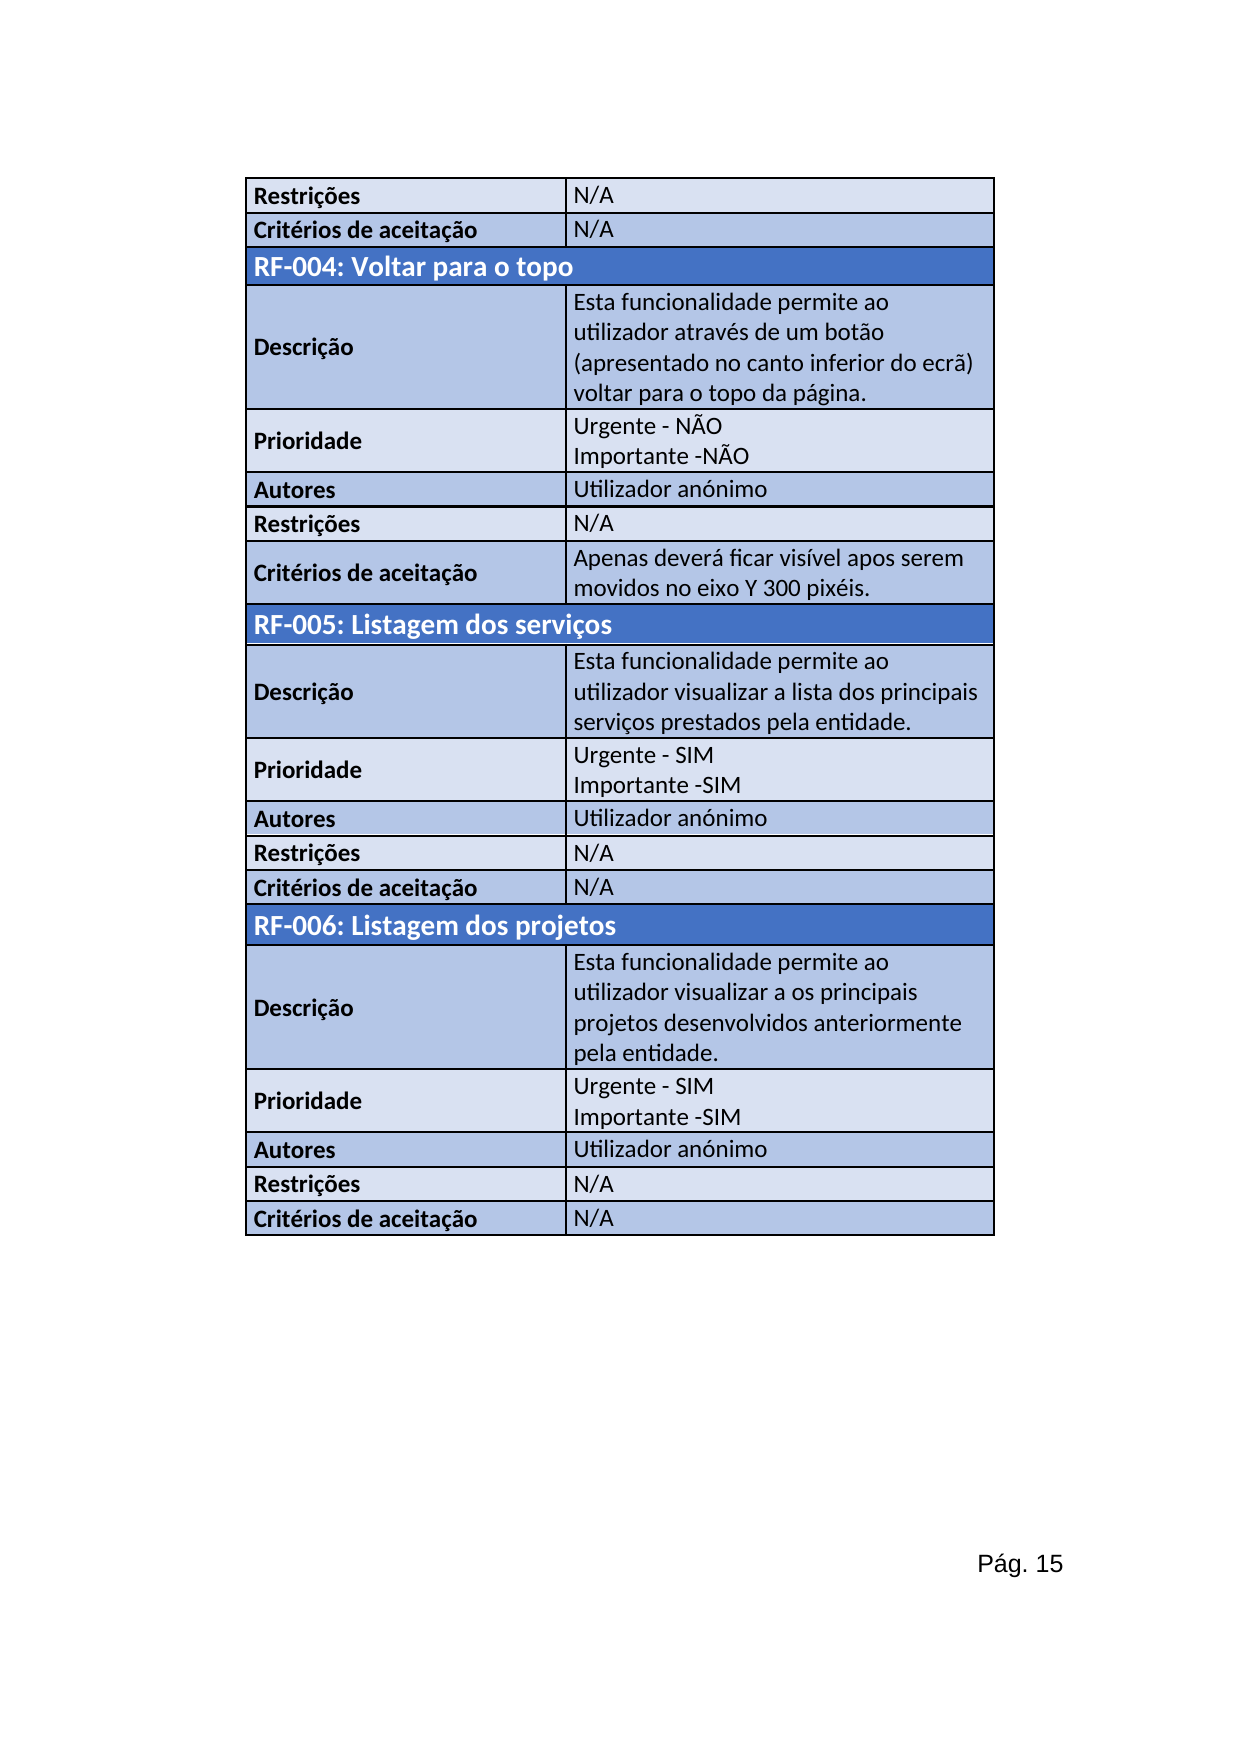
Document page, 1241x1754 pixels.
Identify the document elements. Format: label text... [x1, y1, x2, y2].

table_cell Urgente - SIM Importante -SIM [567, 1070, 993, 1131]
table_cell Restrições [247, 1168, 565, 1200]
table_cell Apenas deverá ficar visível apos serem movidos no eixo Y 300 pixéis. [567, 542, 993, 603]
table_cell N/A [567, 214, 993, 246]
table_cell Restrições [247, 179, 565, 212]
table_cell Urgente - NÃO Importante -NÃO [567, 410, 993, 471]
table_cell N/A [567, 1168, 993, 1200]
table_cell RF-005: Listagem dos serviços [247, 605, 993, 643]
table_cell Critérios de aceitação [247, 214, 565, 246]
table_cell Descrição [247, 646, 565, 737]
table_cell Critérios de aceitação [247, 542, 565, 603]
table_cell Autores [247, 1133, 565, 1166]
table_cell Prioridade [247, 739, 565, 800]
table_cell Restrições [247, 508, 565, 540]
table_cell Utilizador anónimo [567, 473, 993, 505]
table_cell Descrição [247, 286, 565, 408]
table_cell RF-006: Listagem dos projetos [247, 905, 993, 944]
table_cell Autores [247, 473, 565, 505]
table_cell Esta funcionalidade permite ao utilizador visualizar a lista dos principais serviços prestados pela entidade. [567, 646, 993, 737]
table_cell Urgente - SIM Importante -SIM [567, 739, 993, 800]
table_cell N/A [567, 179, 993, 212]
table_cell Critérios de aceitação [247, 871, 565, 903]
table_cell Descrição [247, 946, 565, 1068]
table_cell Prioridade [247, 410, 565, 471]
table_cell N/A [567, 837, 993, 869]
table_cell Autores [247, 802, 565, 834]
table_cell N/A [567, 871, 993, 903]
table_cell Utilizador anónimo [567, 1133, 993, 1166]
table_cell RF-004: Voltar para o topo [247, 248, 993, 284]
table_cell Esta funcionalidade permite ao utilizador através de um botão (apresentado no canto inferior do ecrã) voltar para o topo da página. [567, 286, 993, 408]
table_cell N/A [567, 508, 993, 540]
table_cell Critérios de aceitação [247, 1202, 565, 1234]
table_cell Restrições [247, 837, 565, 869]
table_cell Utilizador anónimo [567, 802, 993, 834]
table_cell Prioridade [247, 1070, 565, 1131]
table_cell N/A [567, 1202, 993, 1234]
table_cell Esta funcionalidade permite ao utilizador visualizar a os principais projetos desenvolvidos anteriormente pela entidade. [567, 946, 993, 1068]
